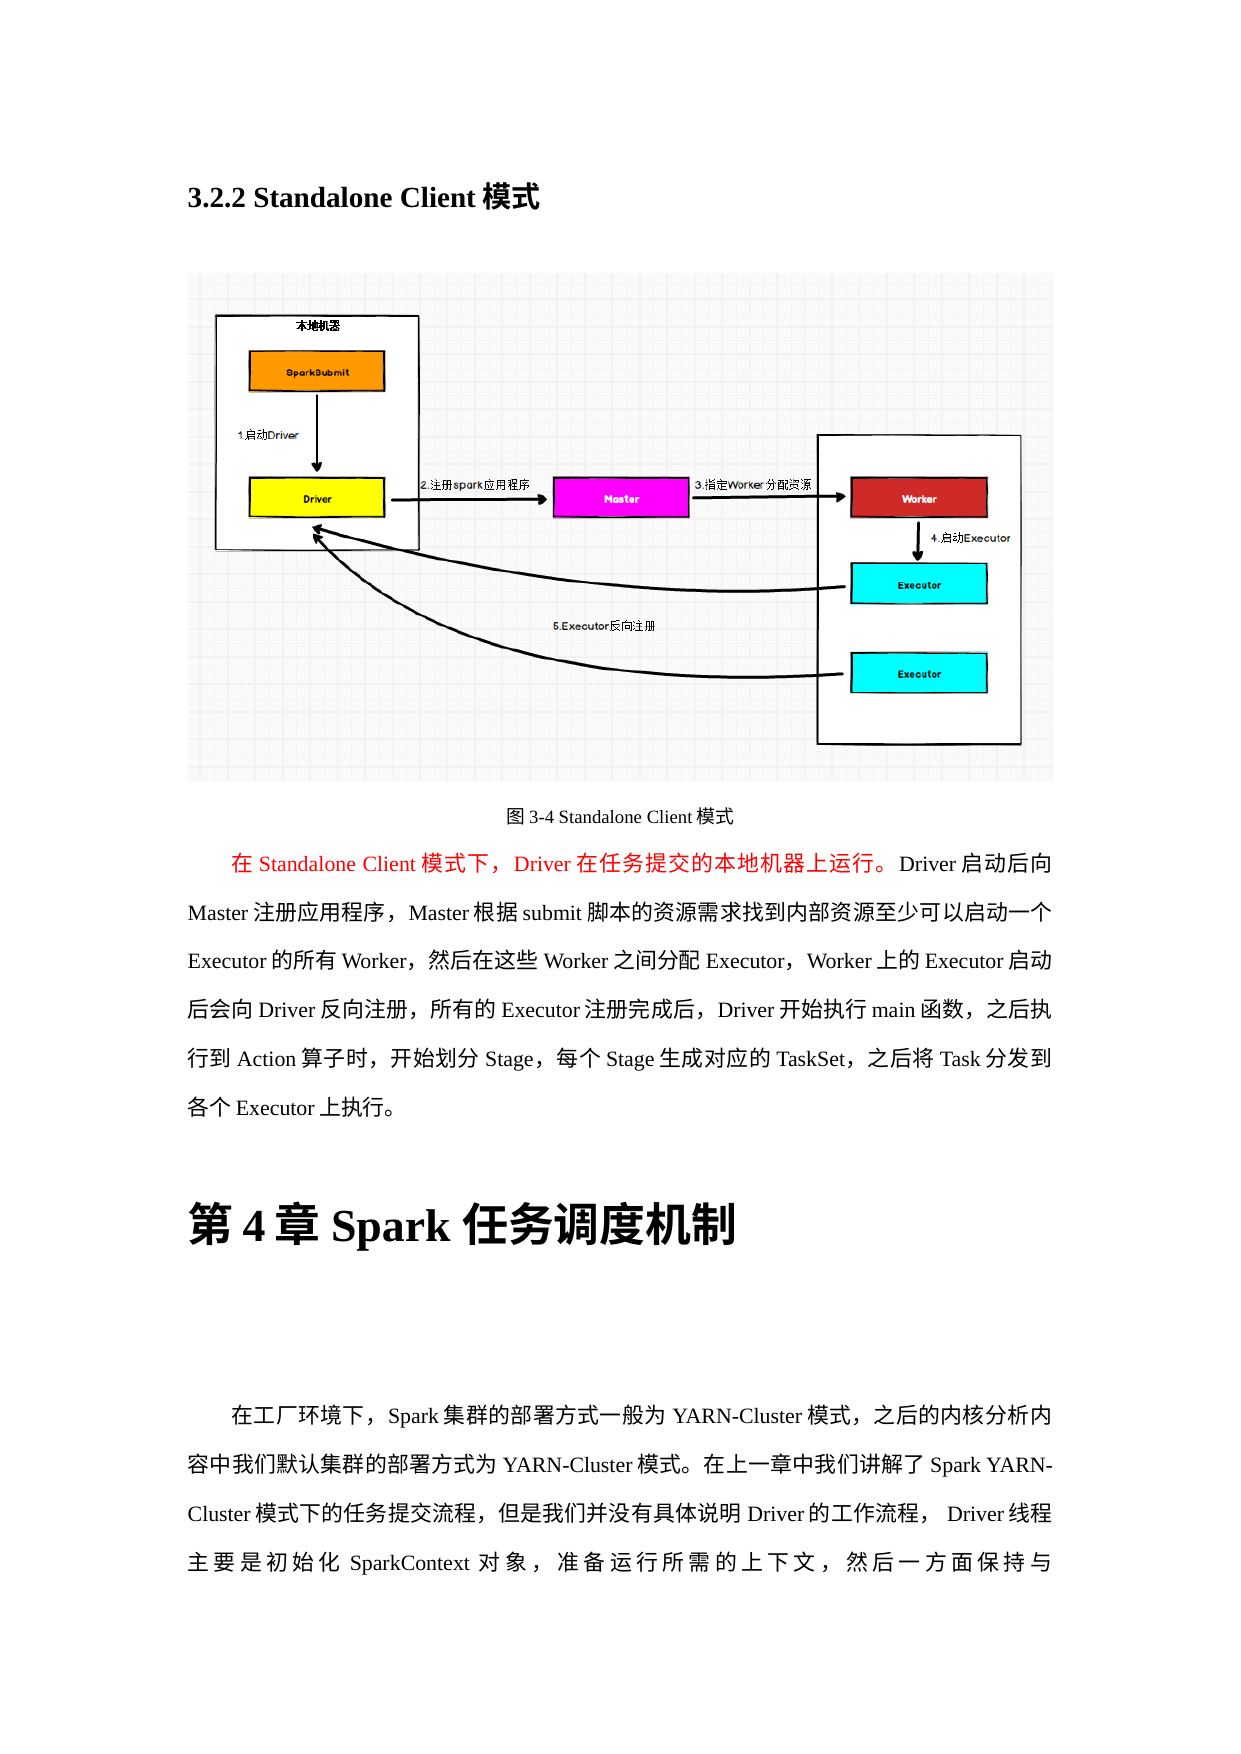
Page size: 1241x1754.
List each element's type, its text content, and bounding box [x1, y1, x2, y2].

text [187, 1398, 1053, 1577]
text 图3-4 Standalone Client模式 [187, 800, 1053, 833]
picture [187, 273, 1053, 781]
text 在Standalone Client模式下，Driver在任务提交的本地机器上运行。Driver启动后向Master注册应用程序，Master根据submit脚本的资源需求找到内部资源至少可以启动一个Executor的所有Worker，然后在这些Worker之间分配Executor，Worker上的Executor启动后会向Driver反向注册，所有的Executor注册完成后，Driver开始执行main函数，之后执行到Action算子时，开始划分Stage，每个Stage生成对应的TaskSet，之后将Task分发到各个Executor上执行。 [187, 846, 1053, 1122]
subtitle 3.2.2 Standalone Client模式 [187, 162, 1053, 227]
subtitle 第4章 Spark 任务调度机制 [187, 1173, 1053, 1271]
